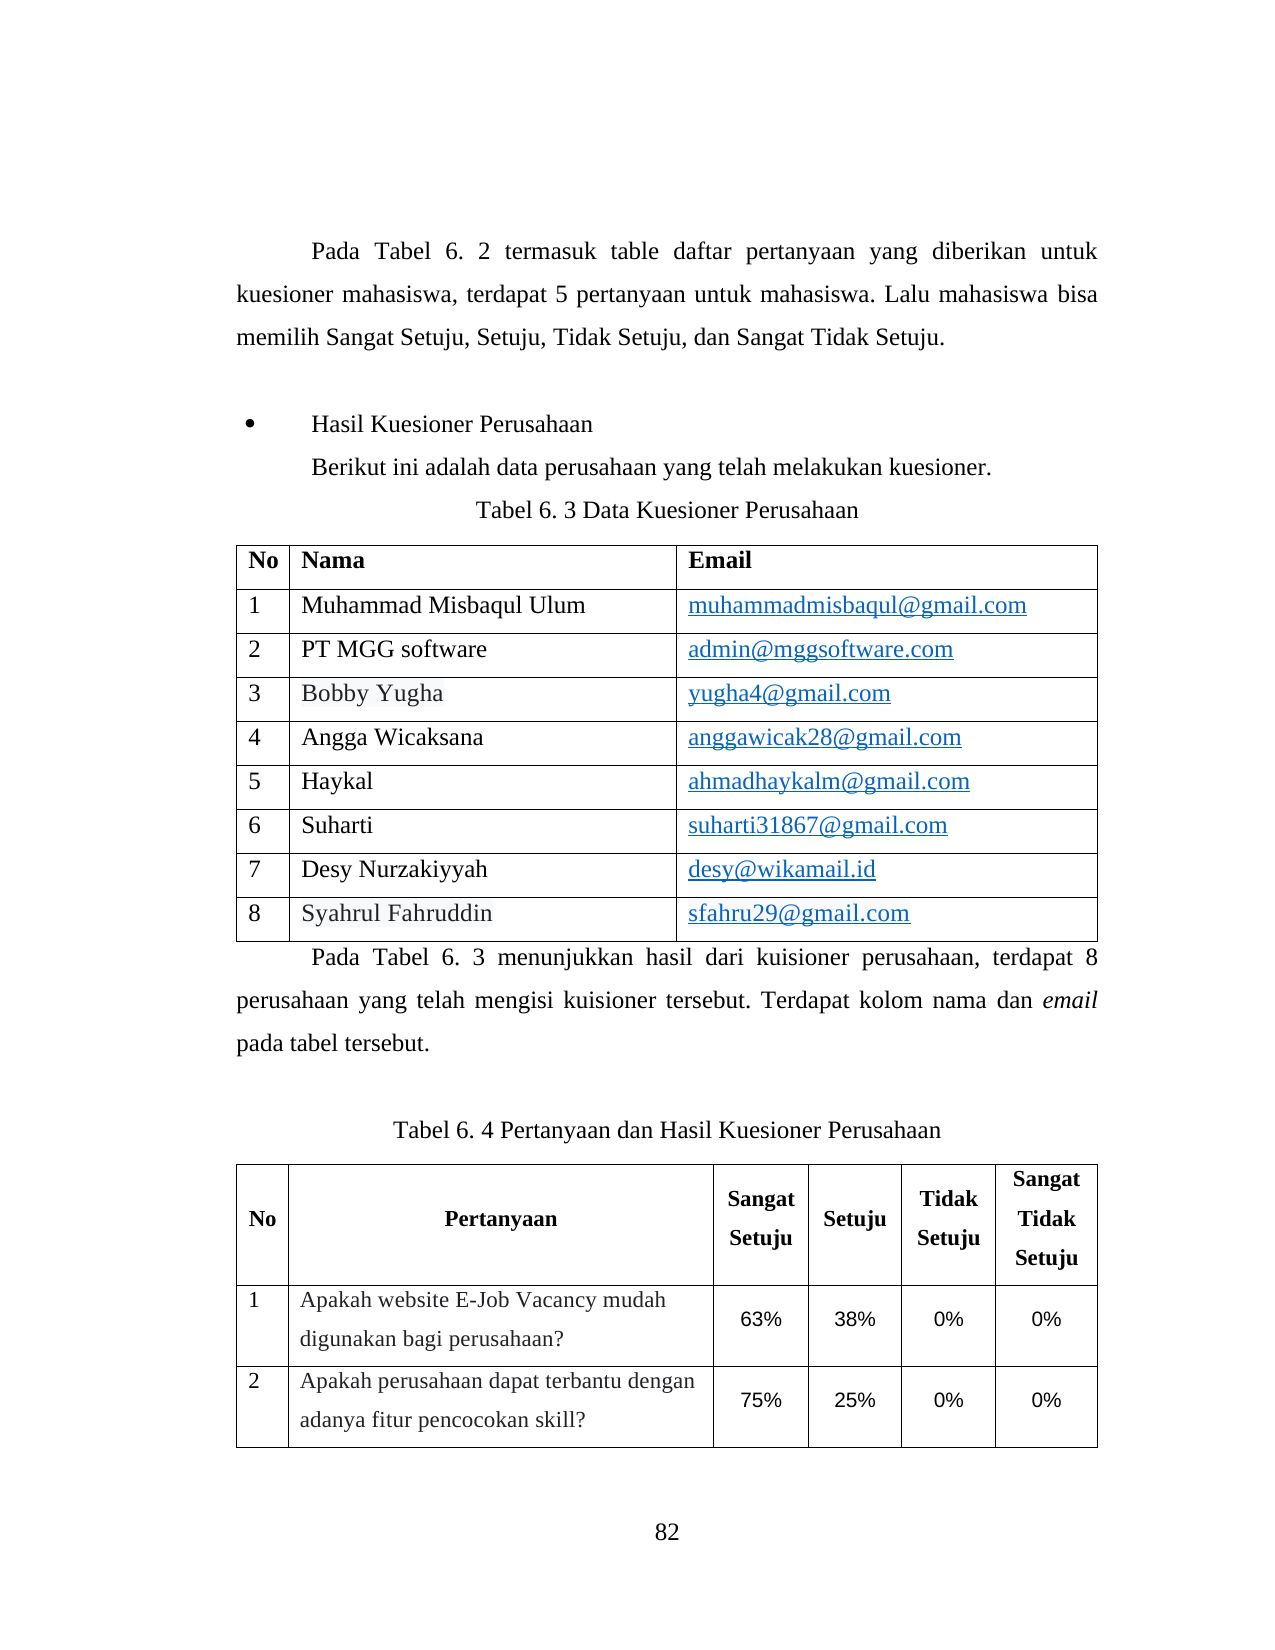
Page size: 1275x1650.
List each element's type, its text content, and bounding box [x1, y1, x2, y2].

table_cell 6 [237, 810, 289, 853]
text Pada Tabel 6. 3 menunjukkan hasil dari kuisioner perusahaan, terdapat 8 perusahaan yang telah mengisi kuisioner tersebut. Terdapat kolom nama dan email pada tabel tersebut. [236, 942, 1098, 1057]
table_header Sangat Setuju [714, 1165, 808, 1285]
table_header Setuju [809, 1165, 901, 1285]
table_cell 75% [714, 1367, 808, 1447]
table_cell Apakah perusahaan dapat terbantu dengan adanya fitur pencocokan skill? [289, 1367, 713, 1447]
text Tabel 6. 4 Pertanyaan dan Hasil Kuesioner Perusahaan [236, 1115, 1098, 1143]
table_cell anggawicak28@gmail.com [677, 722, 1097, 765]
table_cell 4 [237, 722, 289, 765]
text Tabel 6. 3 Data Kuesioner Perusahaan [236, 495, 1098, 524]
table_header No [237, 1165, 288, 1285]
table_header Email [677, 546, 1097, 589]
text Pada Tabel 6. 2 termasuk table daftar pertanyaan yang diberikan untuk kuesioner mahasiswa, terdapat 5 pertanyaan untuk mahasiswa. Lalu mahasiswa bisa memilih Sangat Setuju, Setuju, Tidak Setuju, dan Sangat Tidak Setuju. [236, 236, 1098, 351]
table_cell 0% [902, 1367, 995, 1447]
table_cell 0% [902, 1286, 995, 1366]
table_cell 1 [237, 590, 289, 633]
table_cell sfahru29@gmail.com [677, 898, 1097, 941]
table_cell muhammadmisbaqul@gmail.com [677, 590, 1097, 633]
table_header Sangat Tidak Setuju [996, 1165, 1097, 1285]
table_cell Apakah website E-Job Vacancy mudah digunakan bagi perusahaan? [289, 1286, 713, 1366]
table_cell PT MGG software [290, 634, 676, 677]
list Hasil Kuesioner Perusahaan [246, 409, 1098, 437]
table_cell Syahrul Fahruddin [290, 898, 676, 941]
table_cell 0% [996, 1286, 1097, 1366]
table_header Tidak Setuju [902, 1165, 995, 1285]
table_cell Desy Nurzakiyyah [290, 854, 676, 897]
table_cell suharti31867@gmail.com [677, 810, 1097, 853]
table_header No [237, 546, 289, 589]
table_cell 38% [809, 1286, 901, 1366]
table_cell 8 [237, 898, 289, 941]
table_cell yugha4@gmail.com [677, 678, 1097, 721]
table_cell Bobby Yugha [290, 678, 676, 721]
table_cell admin@mggsoftware.com [677, 634, 1097, 677]
table_header Pertanyaan [289, 1165, 713, 1285]
table_cell Haykal [290, 766, 676, 809]
table_cell 7 [237, 854, 289, 897]
table_cell Angga Wicaksana [290, 722, 676, 765]
table_cell 2 [237, 634, 289, 677]
table_cell 5 [237, 766, 289, 809]
table_cell 25% [809, 1367, 901, 1447]
table_cell 2 [237, 1367, 288, 1447]
table_cell 1 [237, 1286, 288, 1366]
table_cell 63% [714, 1286, 808, 1366]
table_cell 0% [996, 1367, 1097, 1447]
table_header Nama [290, 546, 676, 589]
table_cell Suharti [290, 810, 676, 853]
table_cell ahmadhaykalm@gmail.com [677, 766, 1097, 809]
table_cell 3 [237, 678, 289, 721]
text Berikut ini adalah data perusahaan yang telah melakukan kuesioner. [236, 452, 1098, 481]
table_cell desy@wikamail.id [677, 854, 1097, 897]
table_cell Muhammad Misbaqul Ulum [290, 590, 676, 633]
